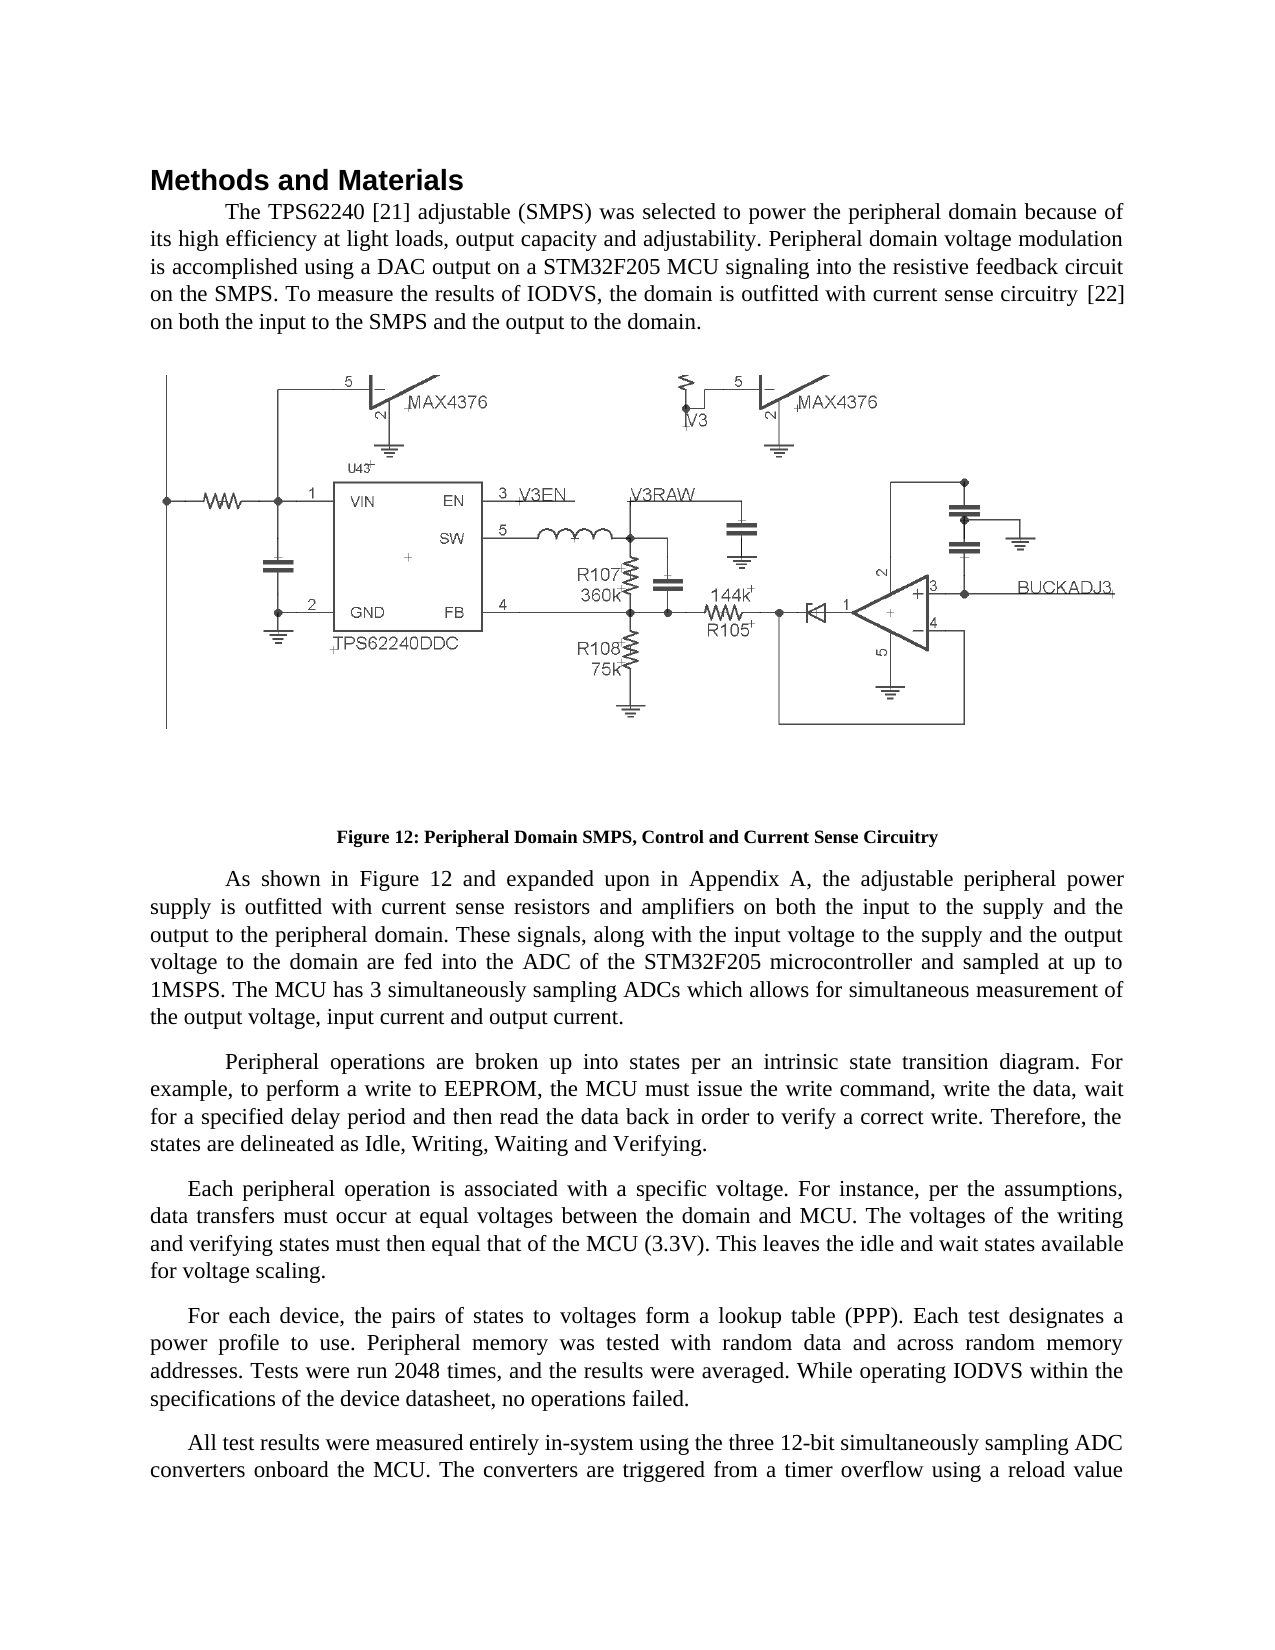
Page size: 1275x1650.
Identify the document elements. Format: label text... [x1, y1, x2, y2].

text The TPS62240 adjustable (SMPS) was selected to power the peripheral domain because of its high efficiency at light loads, output capacity and adjustability. Peripheral domain voltage modulation is accomplished using a DAC output on a STM32F205 MCU signaling into the resistive feedback circuit on the SMPS. To measure the results of IODVS, the domain is outfitted with current sense circuitry on both the input to the SMPS and the output to the domain. [150, 198, 1125, 334]
text For each device, the pairs of states to voltages form a lookup table (PPP). Each test designates a power profile to use. Peripheral memory was tested with random data and across random memory addresses. Tests were run 2048 times, and the results were averaged. While operating IODVS within the specifications of the device datasheet, no operations failed. [150, 1302, 1125, 1411]
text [150, 1429, 1125, 1483]
subtitle Methods and Materials [150, 162, 1125, 196]
text Each peripheral operation is associated with a specific voltage. For instance, per the assumptions, data transfers must occur at equal voltages between the domain and MCU. The voltages of the writing and verifying states must then equal that of the MCU (3.3V). This leaves the idle and wait states available for voltage scaling. [150, 1175, 1125, 1284]
text Peripheral operations are broken up into states per an intrinsic state transition diagram. For example, to perform a write to EEPROM, the MCU must issue the write command, write the data, wait for a specified delay period and then read the data back in order to verify a correct write. Therefore, the states are delineated as Idle, Writing, Waiting and Verifying. [150, 1048, 1125, 1157]
picture [159, 375, 1115, 729]
text As shown in Figure 12 and expanded upon in Appendix A, the adjustable peripheral power supply is outfitted with current sense resistors and amplifiers on both the input to the supply and the output to the peripheral domain. These signals, along with the input voltage to the supply and the output voltage to the domain are fed into the ADC of the STM32F205 microcontroller and sampled at up to 1MSPS. The MCU has 3 simultaneously sampling ADCs which allows for simultaneous measurement of the output voltage, input current and output current. [150, 865, 1125, 1030]
